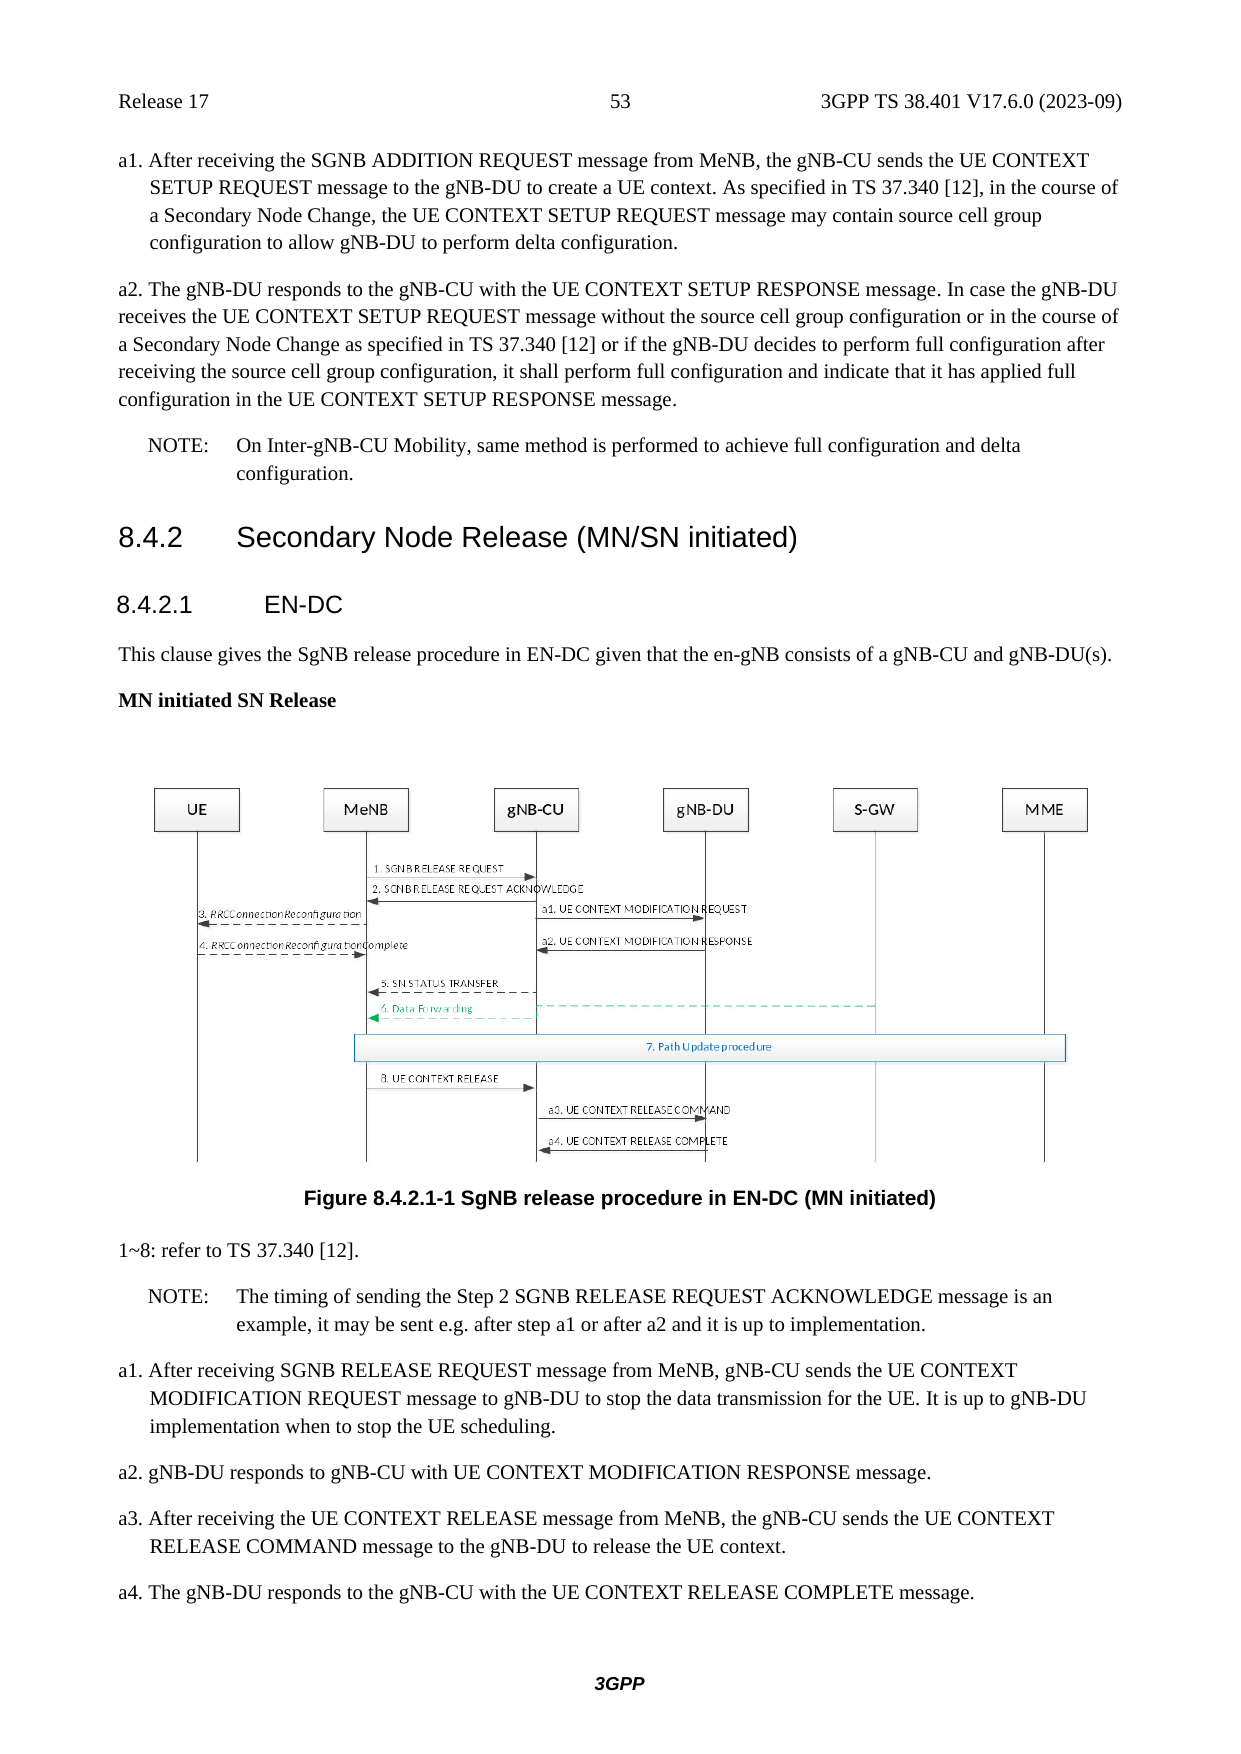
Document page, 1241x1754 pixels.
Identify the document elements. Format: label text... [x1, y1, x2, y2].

text Figure 8.4.2.1-1 SgNB release procedure in EN-DC (MN initiated) [118, 1186, 1122, 1209]
text a2. The gNB-DU responds to the gNB-CU with the UE CONTEXT SETUP RESPONSE message. In case the gNB-DU receives the UE CONTEXT SETUP REQUEST message without the source cell group configuration or in the course of a Secondary Node Change as specified in TS 37.340 [12] or if the gNB-DU decides to perform full configuration after receiving the source cell group configuration, it shall perform full configuration and indicate that it has applied full configuration in the UE CONTEXT SETUP RESPONSE message. [118, 277, 1122, 411]
text This clause gives the SgNB release procedure in EN-DC given that the en-gNB consists of a gNB-CU and gNB-DU(s). [118, 641, 1122, 666]
text a4. The gNB-DU responds to the gNB-CU with the UE CONTEXT RELEASE COMPLETE message. [118, 1580, 1122, 1604]
subtitle 8.4.2.1 EN-DC [116, 590, 1122, 618]
subtitle 8.4.2 Secondary Node Release (MN/SN initiated) [118, 520, 1122, 553]
text a2. gNB-DU responds to gNB-CU with UE CONTEXT MODIFICATION RESPONSE message. [118, 1460, 1122, 1484]
text a1. After receiving the SGNB ADDITION REQUEST message from MeNB, the gNB-CU sends the UE CONTEXT SETUP REQUEST message to the gNB-DU to create a UE context. As specified in TS 37.340 [12], in the course of a Secondary Node Change, the UE CONTEXT SETUP REQUEST message may contain source cell group configuration to allow gNB-DU to perform delta configuration. [118, 147, 1122, 254]
text a3. After receiving the UE CONTEXT RELEASE message from MeNB, the gNB-CU sends the UE CONTEXT RELEASE COMMAND message to the gNB-DU to release the UE context. [118, 1506, 1122, 1558]
text 1~8: refer to TS 37.340 [12]. [118, 1238, 1122, 1262]
text NOTE: On Inter-gNB-CU Mobility, same method is performed to achieve full configuration and delta configuration. [148, 433, 1122, 485]
text a1. After receiving SGNB RELEASE REQUEST message from MeNB, gNB-CU sends the UE CONTEXT MODIFICATION REQUEST message to gNB-DU to stop the data transmission for the UE. It is up to gNB-DU implementation when to stop the UE scheduling. [118, 1358, 1122, 1438]
text NOTE: The timing of sending the Step 2 SGNB RELEASE REQUEST ACKNOWLEDGE message is an example, it may be sent e.g. after step a1 or after a2 and it is up to implementation. [148, 1284, 1122, 1336]
text MN initiated SN Release [118, 688, 1122, 712]
